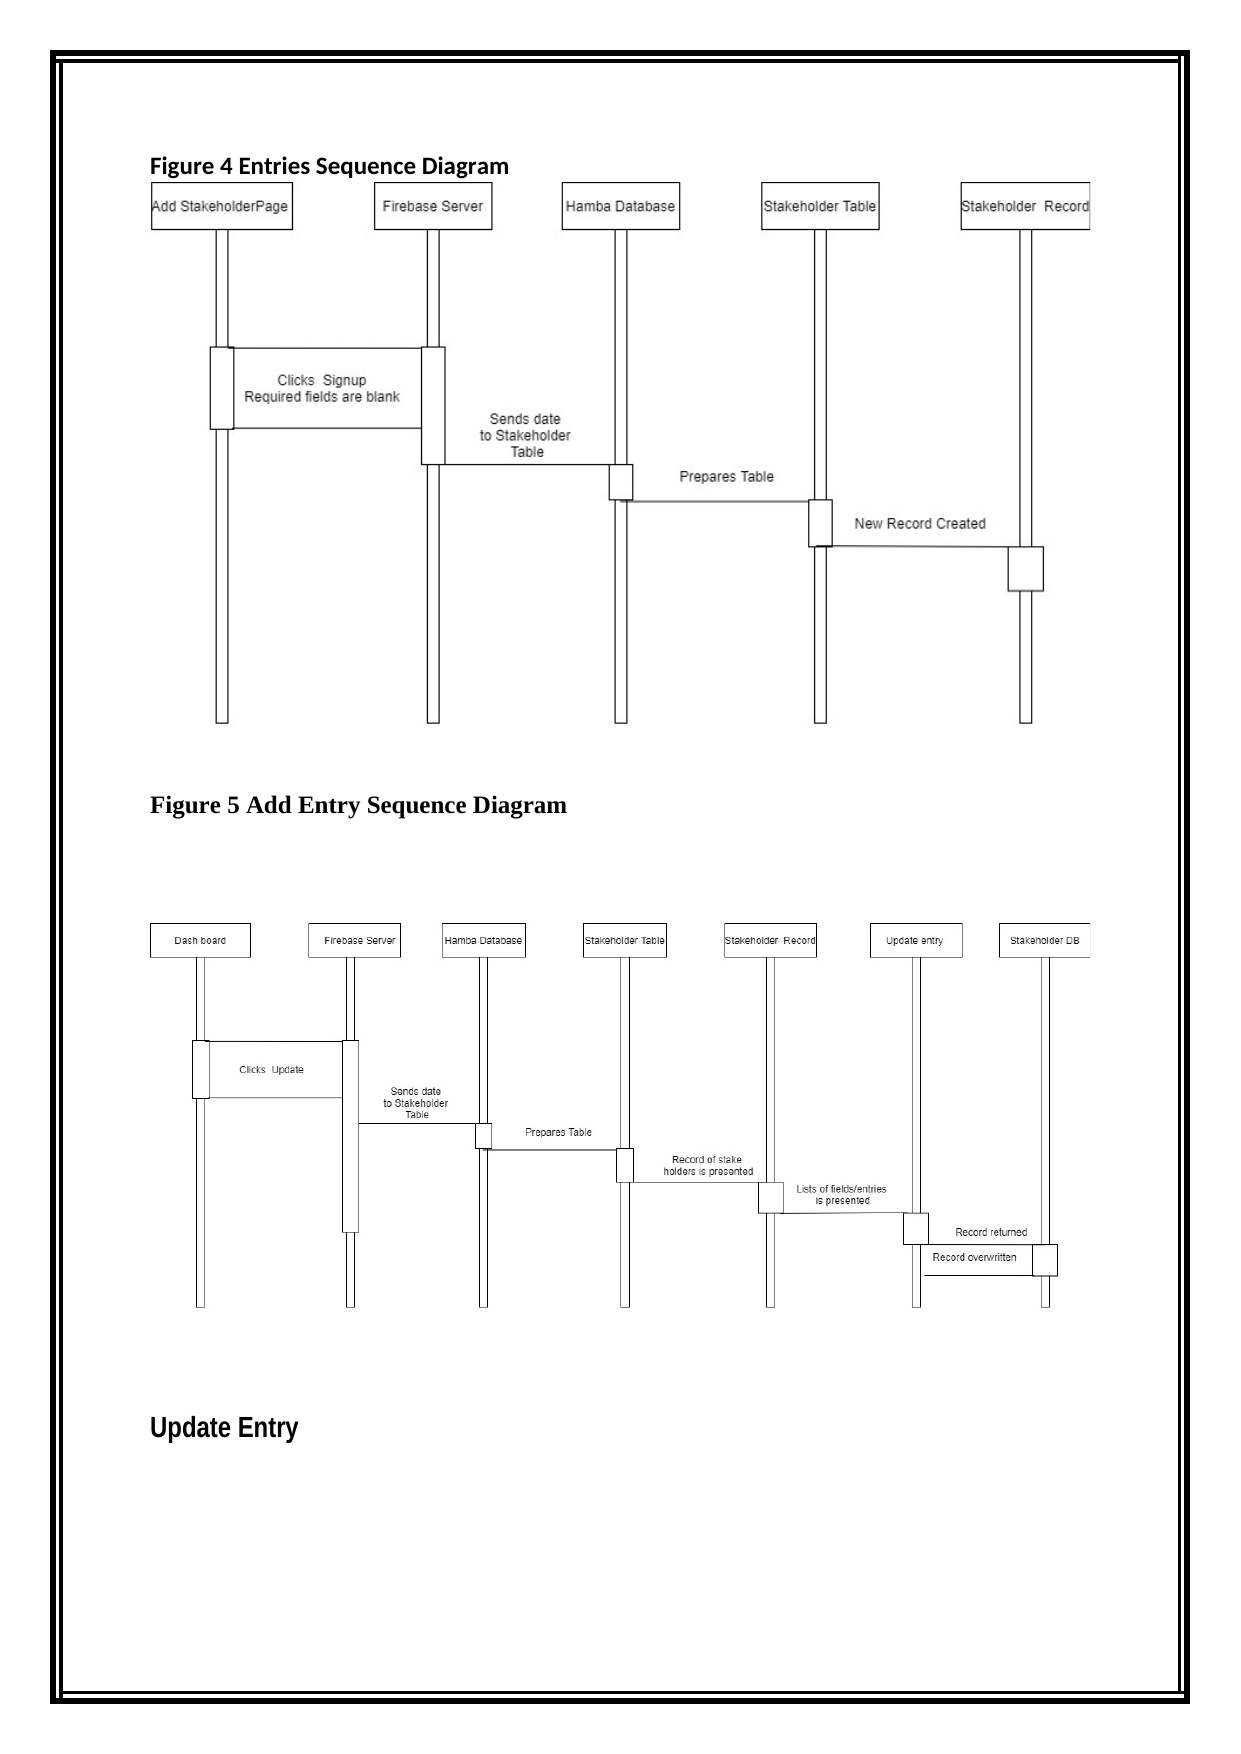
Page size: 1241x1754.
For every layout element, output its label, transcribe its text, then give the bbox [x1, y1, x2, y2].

text Update Entry [150, 1410, 1090, 1443]
picture [150, 182, 1091, 725]
picture [150, 923, 1091, 1308]
text Figure 5 Add Entry Sequence Diagram [150, 790, 1090, 819]
text Figure 4 Entries Sequence Diagram [150, 150, 1090, 182]
